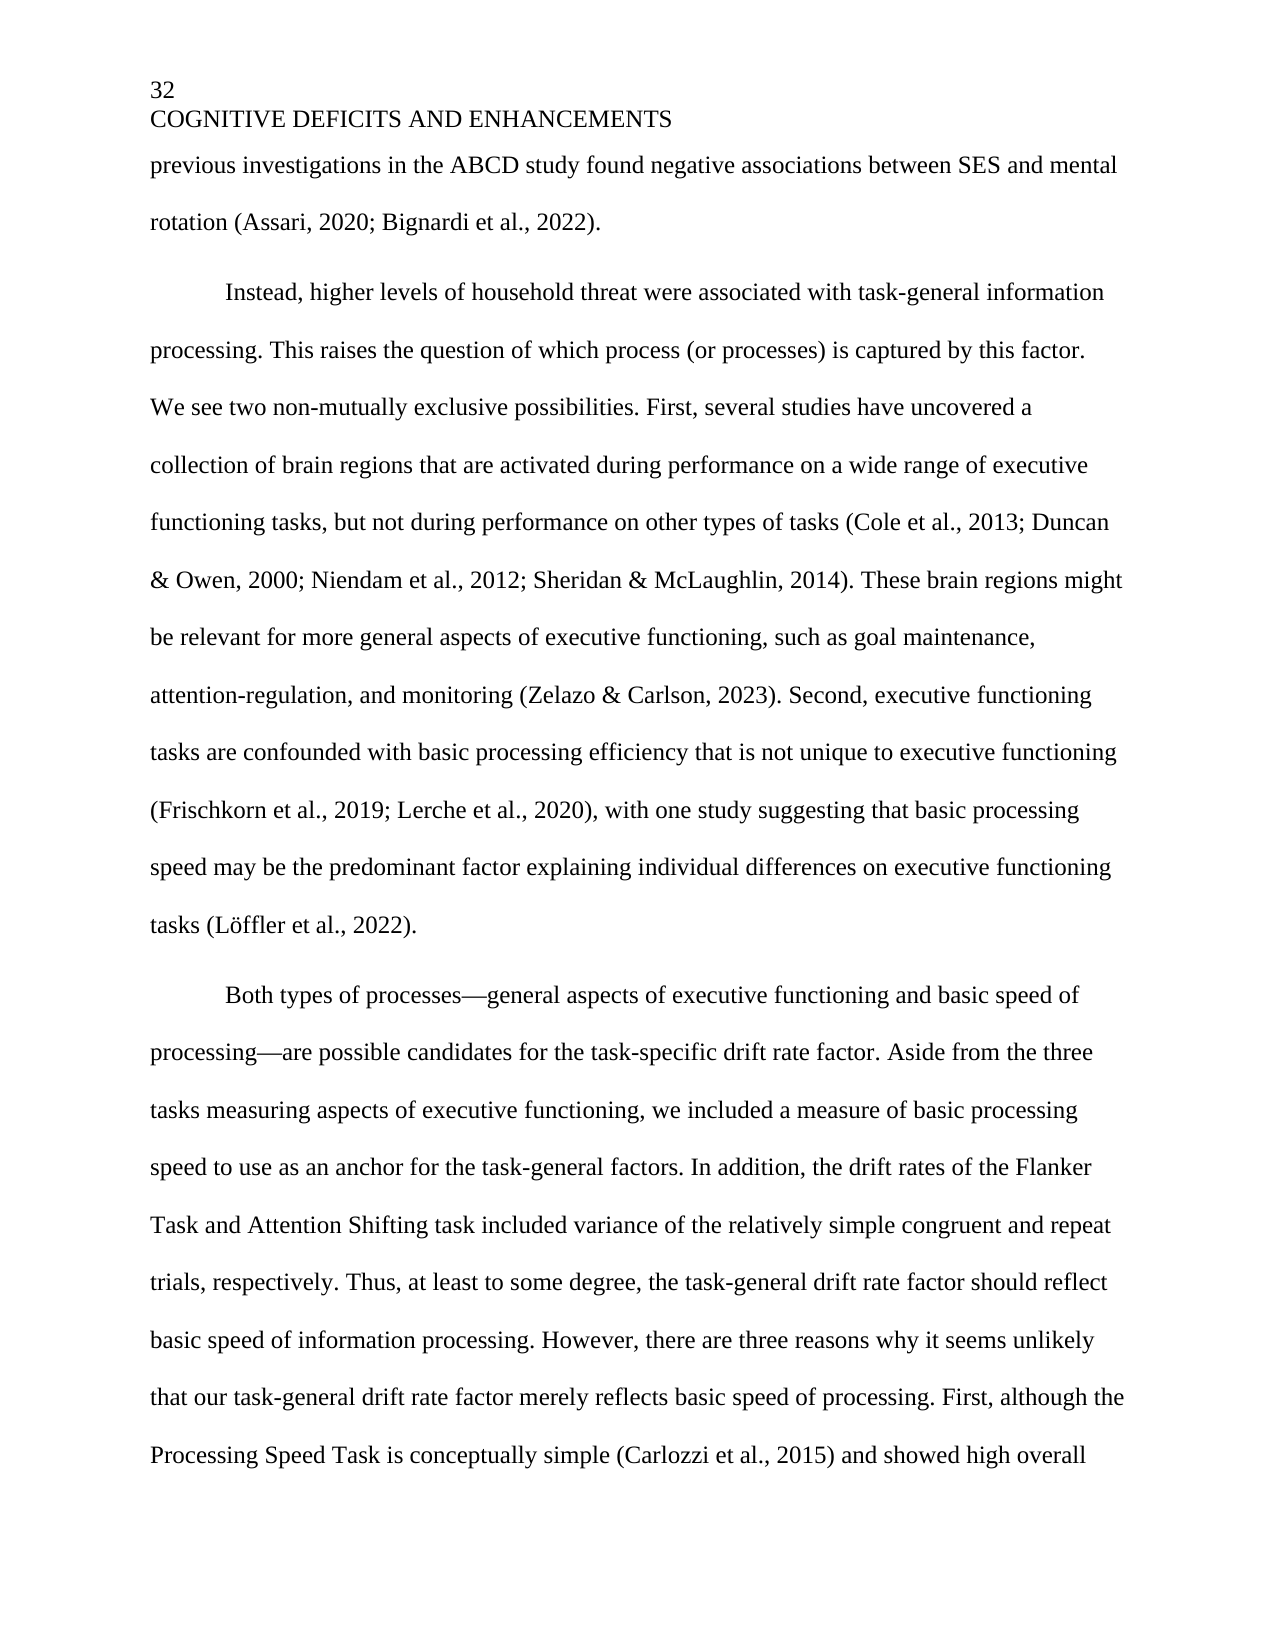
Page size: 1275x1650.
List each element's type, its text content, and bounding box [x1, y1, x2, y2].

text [150, 980, 1125, 1469]
text Instead, higher levels of household threat were associated with task-general information processing. This raises the question of which process (or processes) is captured by this factor. We see two non-mutually exclusive possibilities. First, several studies have uncovered a collection of brain regions that are activated during performance on a wide range of executive functioning tasks, but not during performance on other types of tasks (Cole et al., 2013; Duncan & Owen, 2000; Niendam et al., 2012; Sheridan & McLaughlin, 2014). These brain regions might be relevant for more general aspects of executive functioning, such as goal maintenance, attention-regulation, and monitoring (Zelazo & Carlson, 2023). Second, executive functioning tasks are confounded with basic processing efficiency that is not unique to executive functioning (Frischkorn et al., 2019; Lerche et al., 2020), with one study suggesting that basic processing speed may be the predominant factor explaining individual differences on executive functioning tasks (Löffler et al., 2022). [150, 277, 1125, 939]
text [150, 150, 1125, 236]
